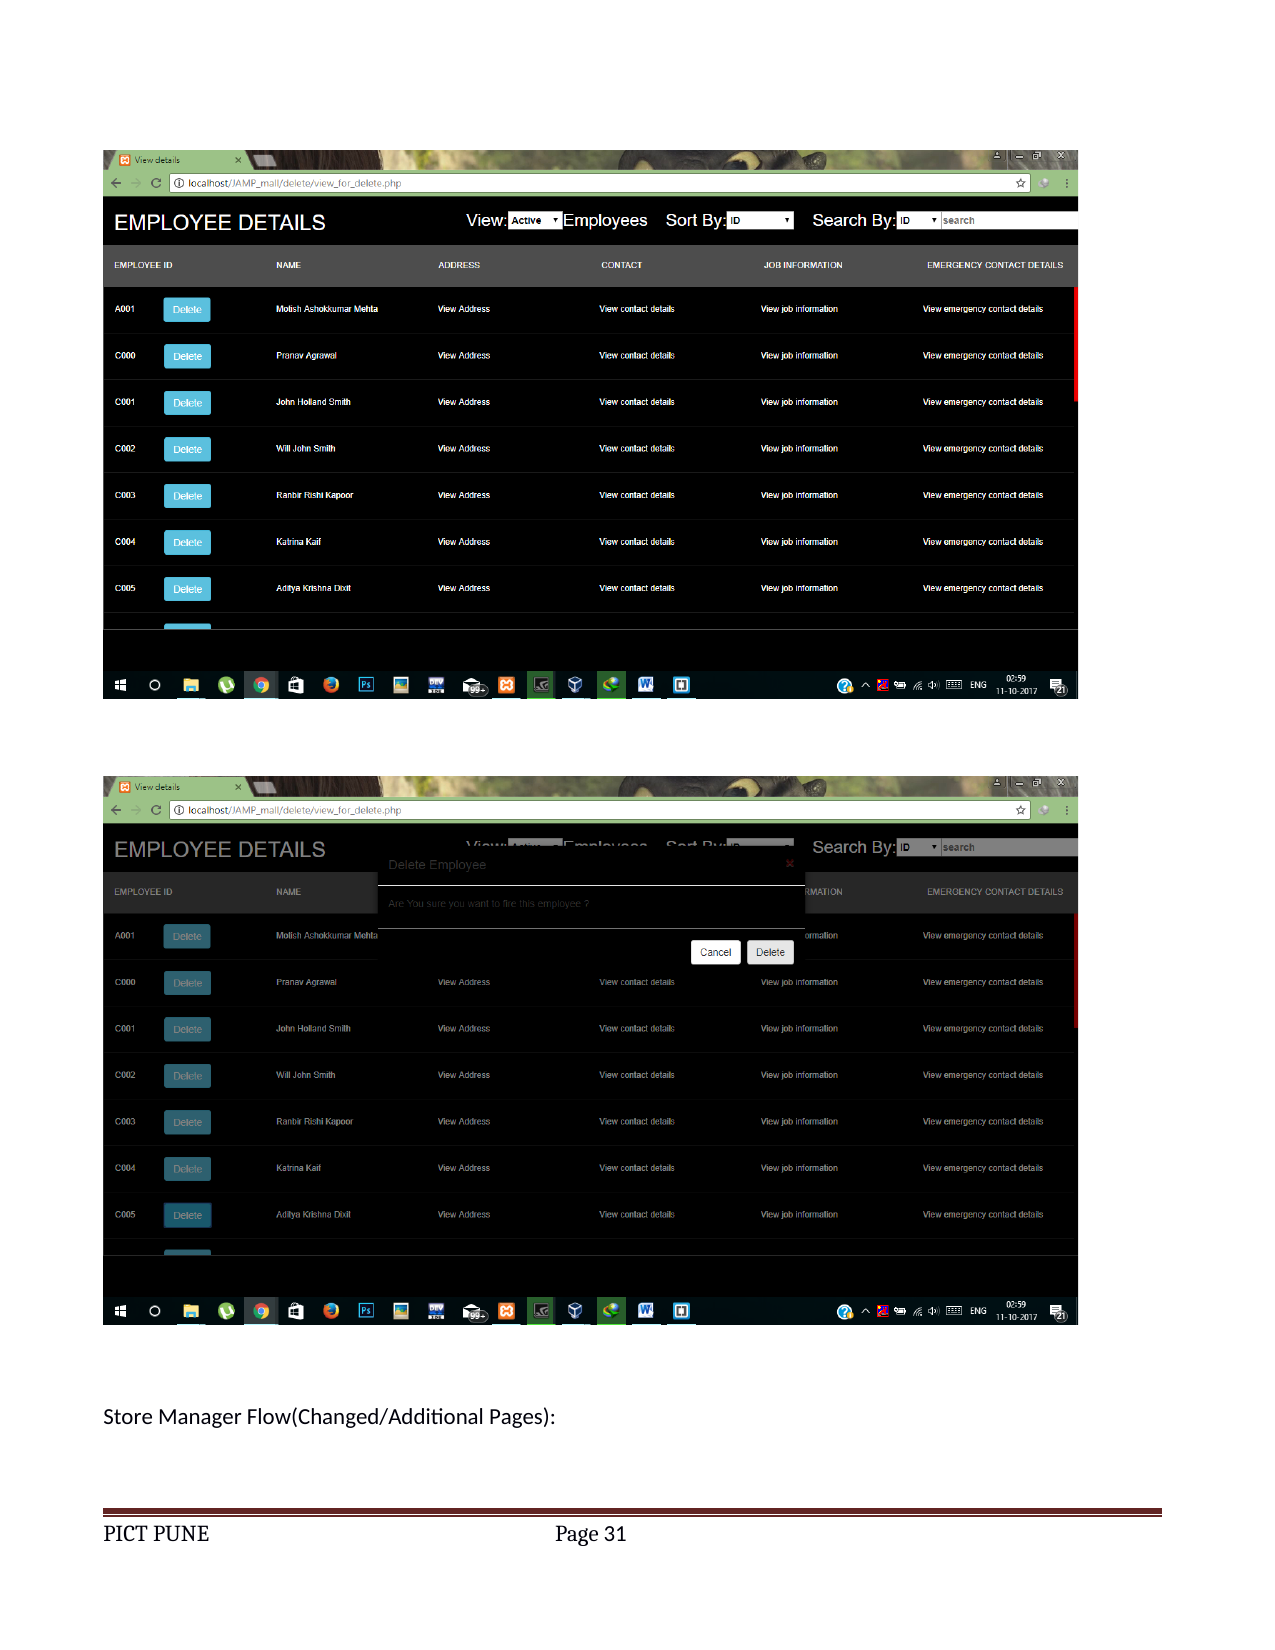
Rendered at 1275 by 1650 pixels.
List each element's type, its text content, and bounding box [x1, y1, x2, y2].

picture [103, 776, 1079, 1325]
text Store Manager Flow(Changed/Additional Pages): [103, 1402, 1162, 1430]
picture [103, 150, 1079, 699]
